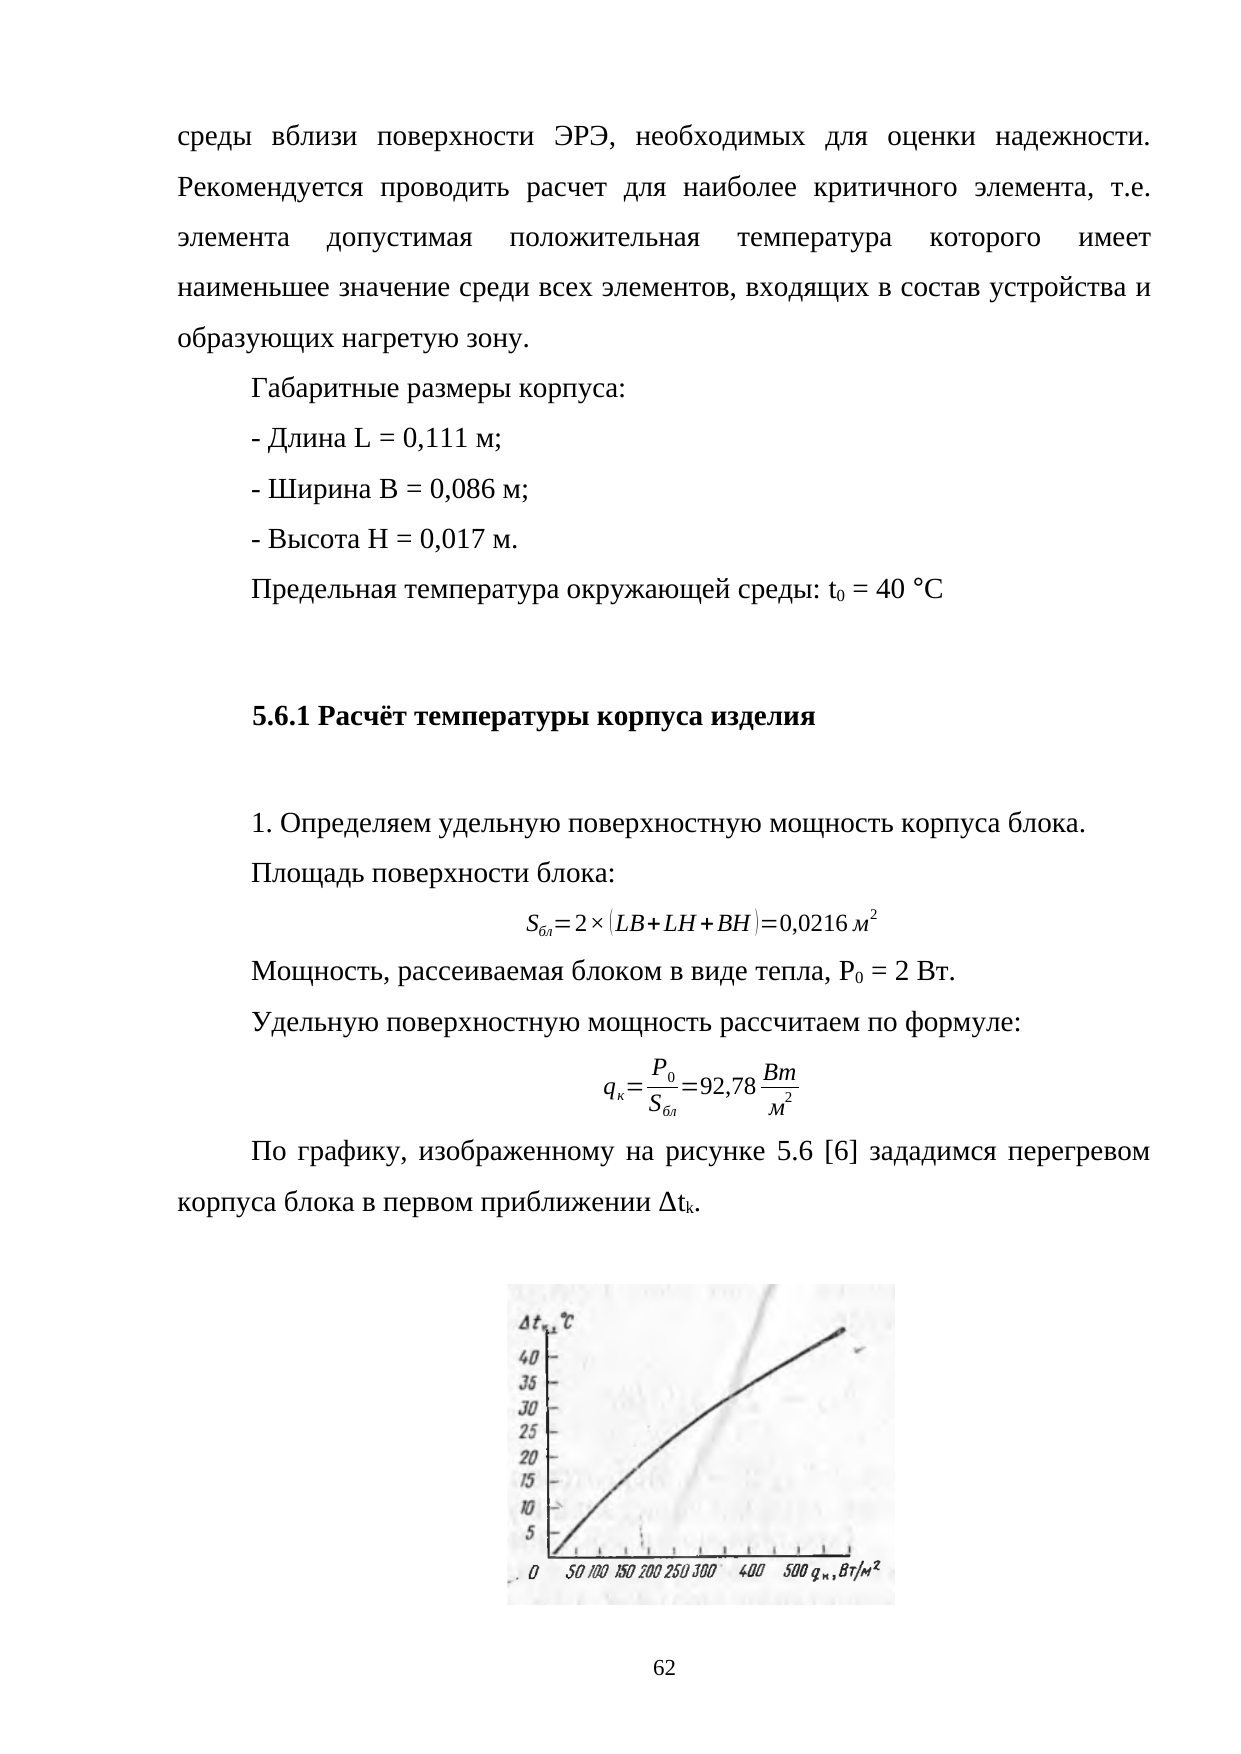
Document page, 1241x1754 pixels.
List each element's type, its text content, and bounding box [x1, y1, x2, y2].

picture [507, 1284, 895, 1605]
text 1. Определяем удельную поверхностную мощность корпуса блока. [177, 805, 1152, 838]
text - Ширина B = 0,086 м; [177, 471, 1152, 504]
text Габаритные размеры корпуса: [177, 370, 1152, 404]
text По графику, изображенному на рисунке 5.6 [6] зададимся перегревом корпуса блока в первом приближении Δtk. [177, 1133, 1152, 1217]
text Мощность, рассеиваемая блоком в виде тепла, P0 = 2 Вт. [177, 953, 1152, 987]
text Предельная температура окружающей среды: t0 = 40 °С [177, 571, 1152, 605]
subtitle 5.6.1 Расчёт температуры корпуса изделия [177, 698, 1152, 731]
text - Длина L = 0,111 м; [177, 420, 1152, 454]
text Площадь поверхности блока: [177, 855, 1152, 888]
text Удельную поверхностную мощность рассчитаем по формуле: [177, 1004, 1152, 1037]
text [177, 118, 1152, 353]
text - Высота H = 0,017 м. [177, 521, 1152, 554]
